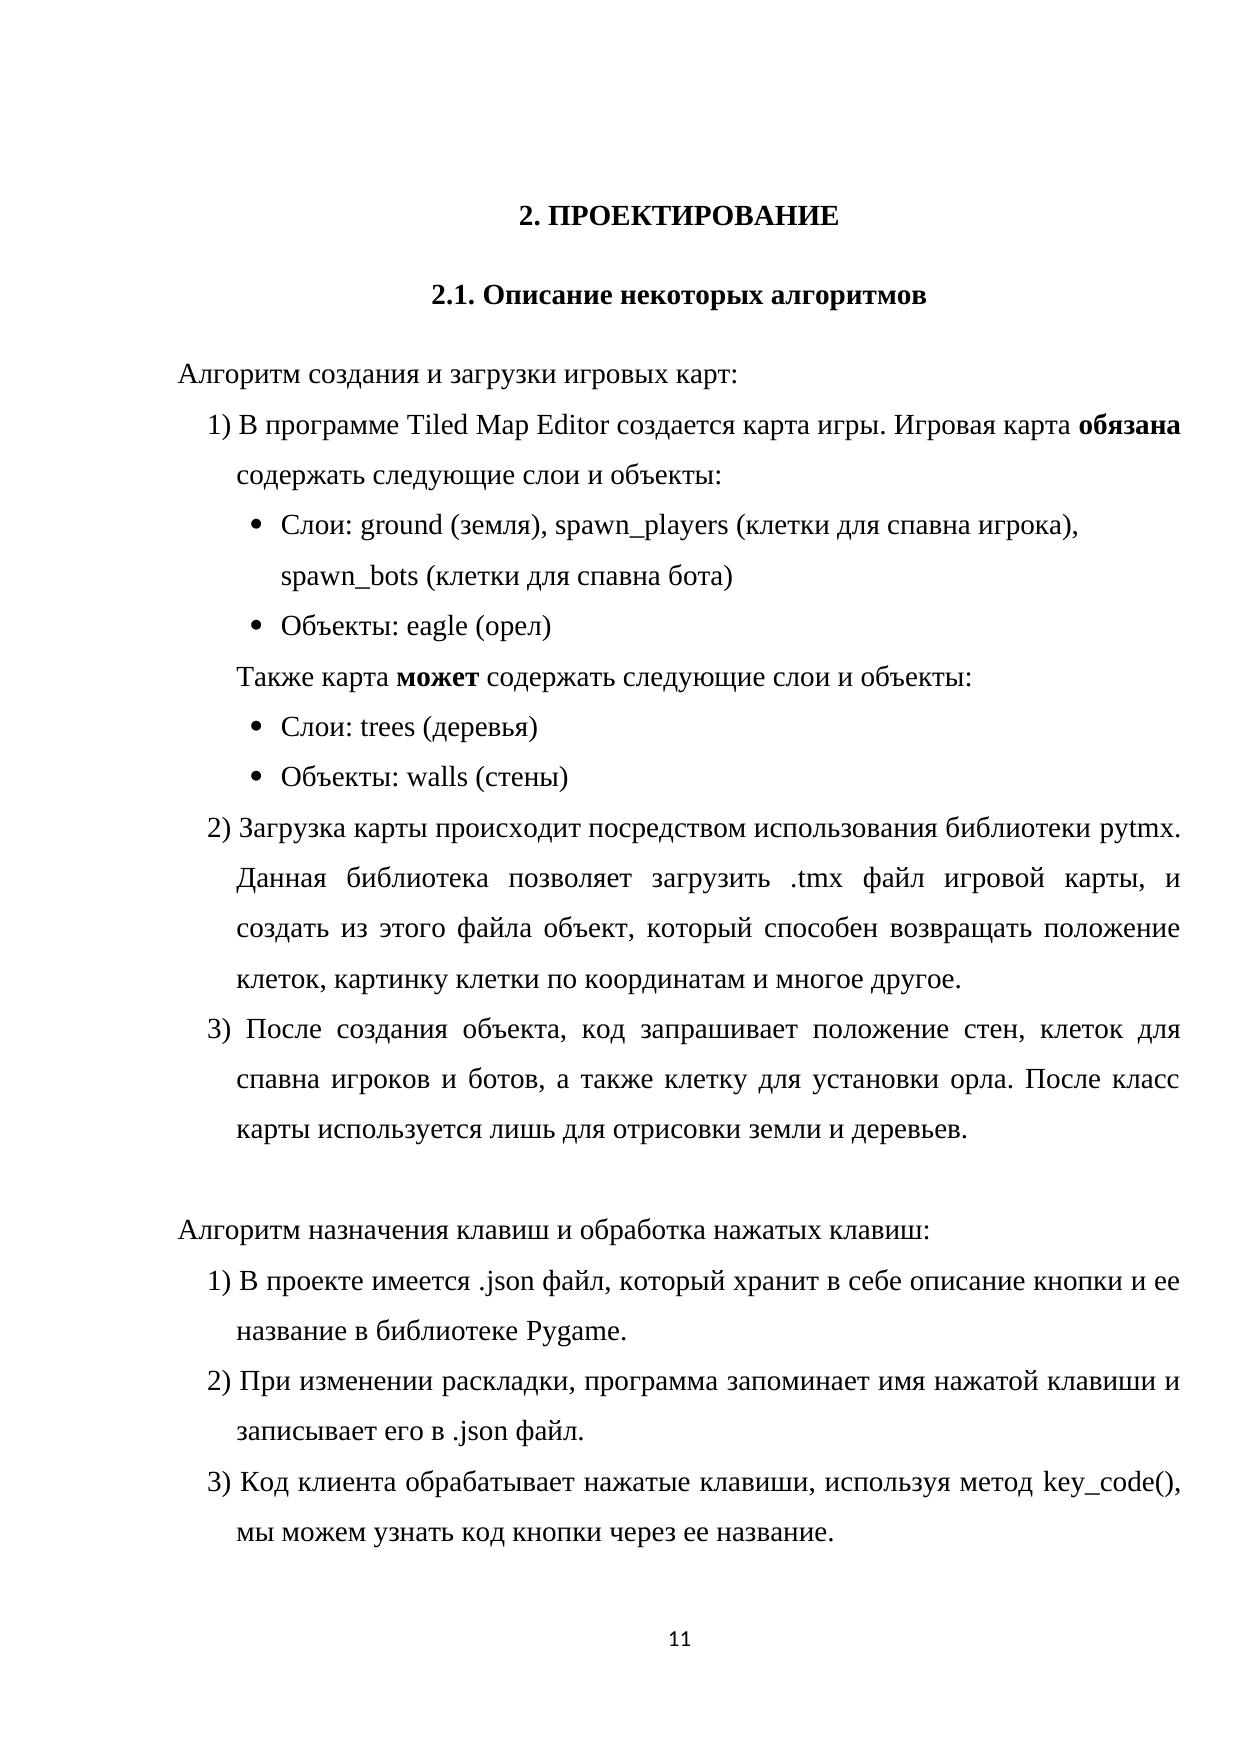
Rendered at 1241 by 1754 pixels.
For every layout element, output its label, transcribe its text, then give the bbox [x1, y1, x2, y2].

list Объекты: eagle (орел) [251, 608, 1181, 642]
subtitle 2.1. Описание некоторых алгоритмов [177, 277, 1181, 311]
text 1) В программе Tiled Map Editor создается карта игры. Игровая карта обязана содержать следующие слои и объекты: [207, 407, 1181, 491]
list spawn_bots (клетки для спавна бота) [281, 558, 1181, 591]
list Объекты: walls (стены) [251, 759, 1181, 793]
text 2) При изменении раскладки, программа запоминает имя нажатой клавиши и записывает его в .json файл. [207, 1363, 1181, 1447]
text 1) В проекте имеется .json файл, который хранит в себе описание кнопки и ее название в библиотеке Pygame. [207, 1263, 1181, 1346]
text 2. ПРОЕКТИРОВАНИЕ [177, 198, 1181, 231]
list Слои: trees (деревья) [251, 709, 1181, 743]
text Также карта может содержать следующие слои и объекты: [236, 659, 1181, 692]
text 2) Загрузка карты происходит посредством использования библиотеки pytmx. Данная библиотека позволяет загрузить .tmx файл игровой карты, и создать из этого файла объект, который способен возвращать положение клеток, картинку клетки по координатам и многое другое. [207, 810, 1181, 994]
text 3) После создания объекта, код запрашивает положение стен, клеток для спавна игроков и ботов, а также клетку для установки орла. После класс карты используется лишь для отрисовки земли и деревьев. [207, 1011, 1181, 1145]
text Алгоритм создания и загрузки игровых карт: [177, 357, 1181, 390]
text Алгоритм назначения клавиш и обработка нажатых клавиш: [177, 1212, 1181, 1246]
text 3) Код клиента обрабатывает нажатые клавиши, используя метод key_code(), мы можем узнать код кнопки через ее название. [207, 1464, 1181, 1548]
list Слои: ground (земля), spawn_players (клетки для спавна игрока), [251, 507, 1181, 541]
